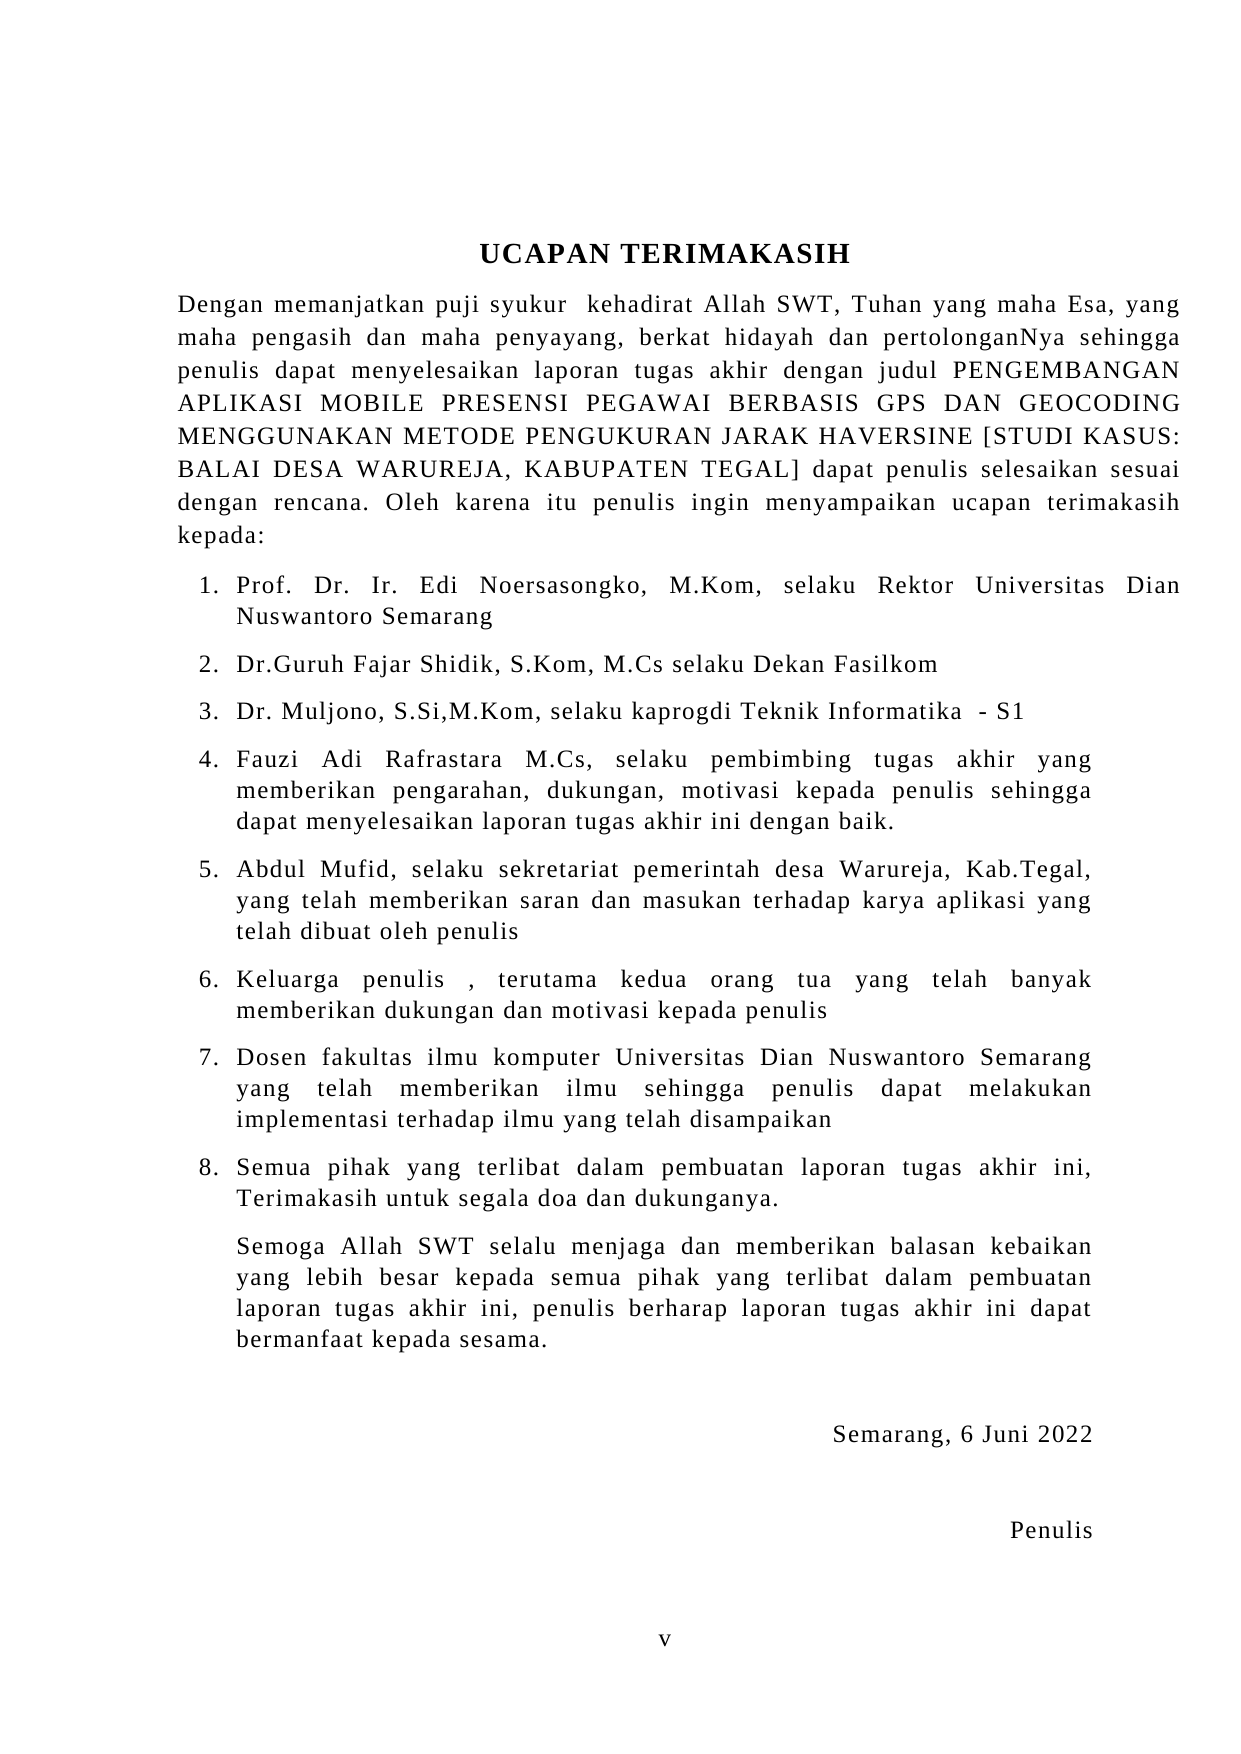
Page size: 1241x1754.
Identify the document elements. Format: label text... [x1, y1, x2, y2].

subtitle Semarang, 6 Juni 2022 [236, 1419, 1093, 1448]
subtitle Prof. Dr. Ir. Edi Noersasongko, M.Kom, selaku Rektor Universitas Dian Nuswantoro Semarang [199, 570, 1181, 630]
subtitle Dengan memanjatkan puji syukur kehadirat Allah SWT, Tuhan yang maha Esa, yang maha pengasih dan maha penyayang, berkat hidayah dan pertolonganNya sehingga penulis dapat menyelesaikan laporan tugas akhir dengan judul PENGEMBANGAN APLIKASI MOBILE PRESENSI PEGAWAI BERBASIS GPS DAN GEOCODING MENGGUNAKAN METODE PENGUKURAN JARAK HAVERSINE [STUDI KASUS: BALAI DESA WARUREJA, KABUPATEN TEGAL] dapat penulis selesaikan sesuai dengan rencana. Oleh karena itu penulis ingin menyampaikan ucapan terimakasih kepada: [177, 289, 1181, 549]
subtitle Dr.Guruh Fajar Shidik, S.Kom, M.Cs selaku Dekan Fasilkom [199, 649, 1181, 677]
subtitle Abdul Mufid, selaku sekretariat pemerintah desa Warureja, Kab.Tegal, yang telah memberikan saran dan masukan terhadap karya aplikasi yang telah dibuat oleh penulis [199, 854, 1093, 945]
subtitle Keluarga penulis , terutama kedua orang tua yang telah banyak memberikan dukungan dan motivasi kepada penulis [199, 964, 1093, 1023]
subtitle UCAPAN TERIMAKASIH [236, 236, 1093, 270]
subtitle Dr. Muljono, S.Si,M.Kom, selaku kaprogdi Teknik Informatika - S1 [199, 696, 1181, 725]
subtitle Semua pihak yang terlibat dalam pembuatan laporan tugas akhir ini, Terimakasih untuk segala doa dan dukunganya. [199, 1152, 1093, 1212]
subtitle Semoga Allah SWT selalu menjaga dan memberikan balasan kebaikan yang lebih besar kepada semua pihak yang terlibat dalam pembuatan laporan tugas akhir ini, penulis berharap laporan tugas akhir ini dapat bermanfaat kepada sesama. [236, 1231, 1093, 1353]
subtitle Fauzi Adi Rafrastara M.Cs, selaku pembimbing tugas akhir yang memberikan pengarahan, dukungan, motivasi kepada penulis sehingga dapat menyelesaikan laporan tugas akhir ini dengan baik. [199, 744, 1093, 835]
subtitle Dosen fakultas ilmu komputer Universitas Dian Nuswantoro Semarang yang telah memberikan ilmu sehingga penulis dapat melakukan implementasi terhadap ilmu yang telah disampaikan [199, 1042, 1093, 1133]
subtitle Penulis [236, 1515, 1093, 1544]
